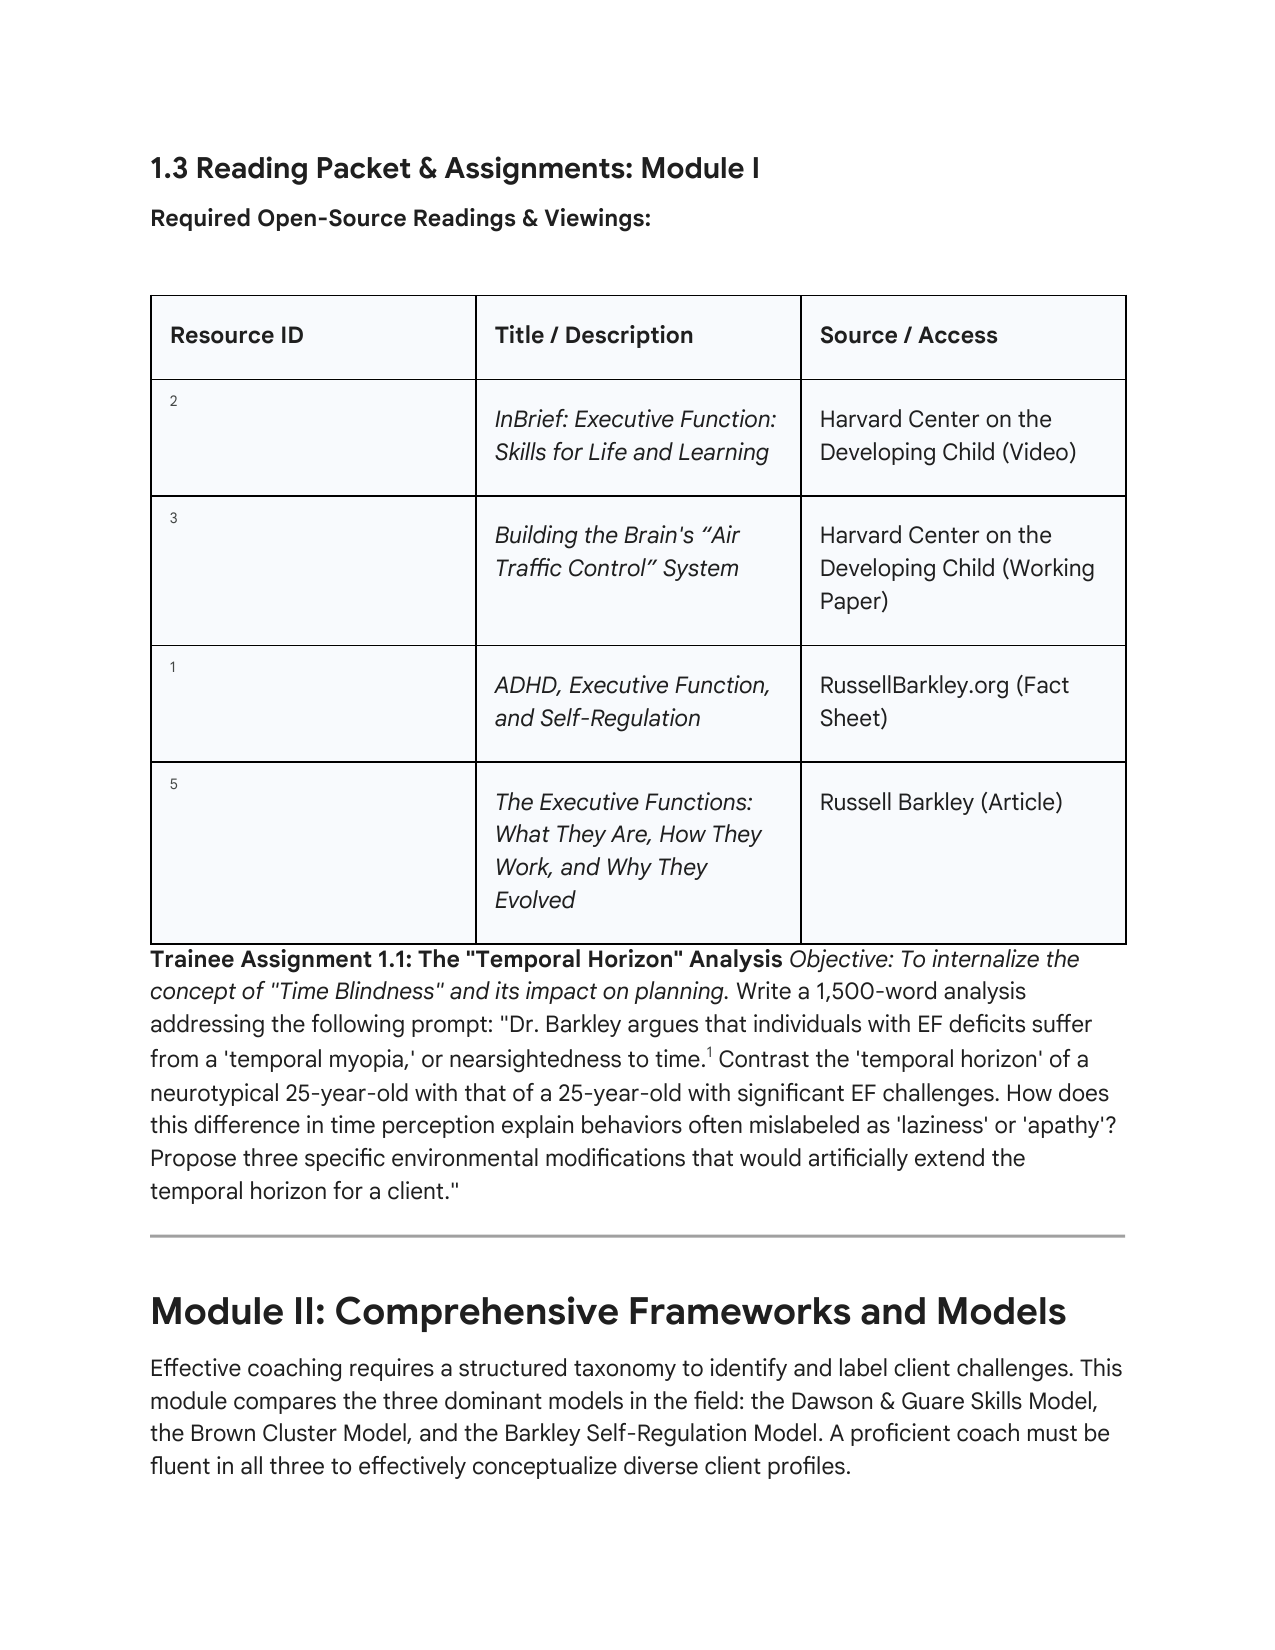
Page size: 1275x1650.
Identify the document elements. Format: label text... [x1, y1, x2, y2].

table_cell 2 [152, 380, 475, 495]
table_cell Russell Barkley (Article) [802, 763, 1125, 943]
text Effective coaching requires a structured taxonomy to identify and label client challenges. This module compares the three dominant models in the field: the Dawson & Guare Skills Model, the Brown Cluster Model, and the Barkley Self-Regulation Model. A proficient coach must be fluent in all three to effectively conceptualize diverse client profiles. [150, 1354, 1125, 1481]
table_cell Building the Brain's “Air Traffic Control” System [477, 497, 800, 644]
text Required Open-Source Readings & Viewings: [150, 204, 1125, 233]
table_cell ADHD, Executive Function, and Self-Regulation [477, 646, 800, 761]
table_header Source / Access [802, 296, 1125, 378]
subtitle Module II: Comprehensive Frameworks and Models [150, 1238, 1125, 1335]
table_cell InBrief: Executive Function: Skills for Life and Learning [477, 380, 800, 495]
text Trainee Assignment 1.1: The "Temporal Horizon" Analysis Objective: To internalize the concept of "Time Blindness" and its impact on planning. Write a 1,500-word analysis addressing the following prompt: "Dr. Barkley argues that individuals with EF deficits suffer from a 'temporal myopia,' or nearsightedness to time.1 Contrast the 'temporal horizon' of a neurotypical 25-year-old with that of a 25-year-old with significant EF challenges. How does this difference in time perception explain behaviors often mislabeled as 'laziness' or 'apathy'? Propose three specific environmental modifications that would artificially extend the temporal horizon for a client." [150, 945, 1125, 1206]
table_header Title / Description [477, 296, 800, 378]
subtitle 1.3 Reading Packet & Assignments: Module I [150, 150, 1125, 187]
table_cell Harvard Center on the Developing Child (Working Paper) [802, 497, 1125, 644]
table_cell 3 [152, 497, 475, 644]
table_cell 1 [152, 646, 475, 761]
table_cell RussellBarkley.org (Fact Sheet) [802, 646, 1125, 761]
table_cell Harvard Center on the Developing Child (Video) [802, 380, 1125, 495]
table_cell 5 [152, 763, 475, 943]
table_header Resource ID [152, 296, 475, 378]
table_cell The Executive Functions: What They Are, How They Work, and Why They Evolved [477, 763, 800, 943]
